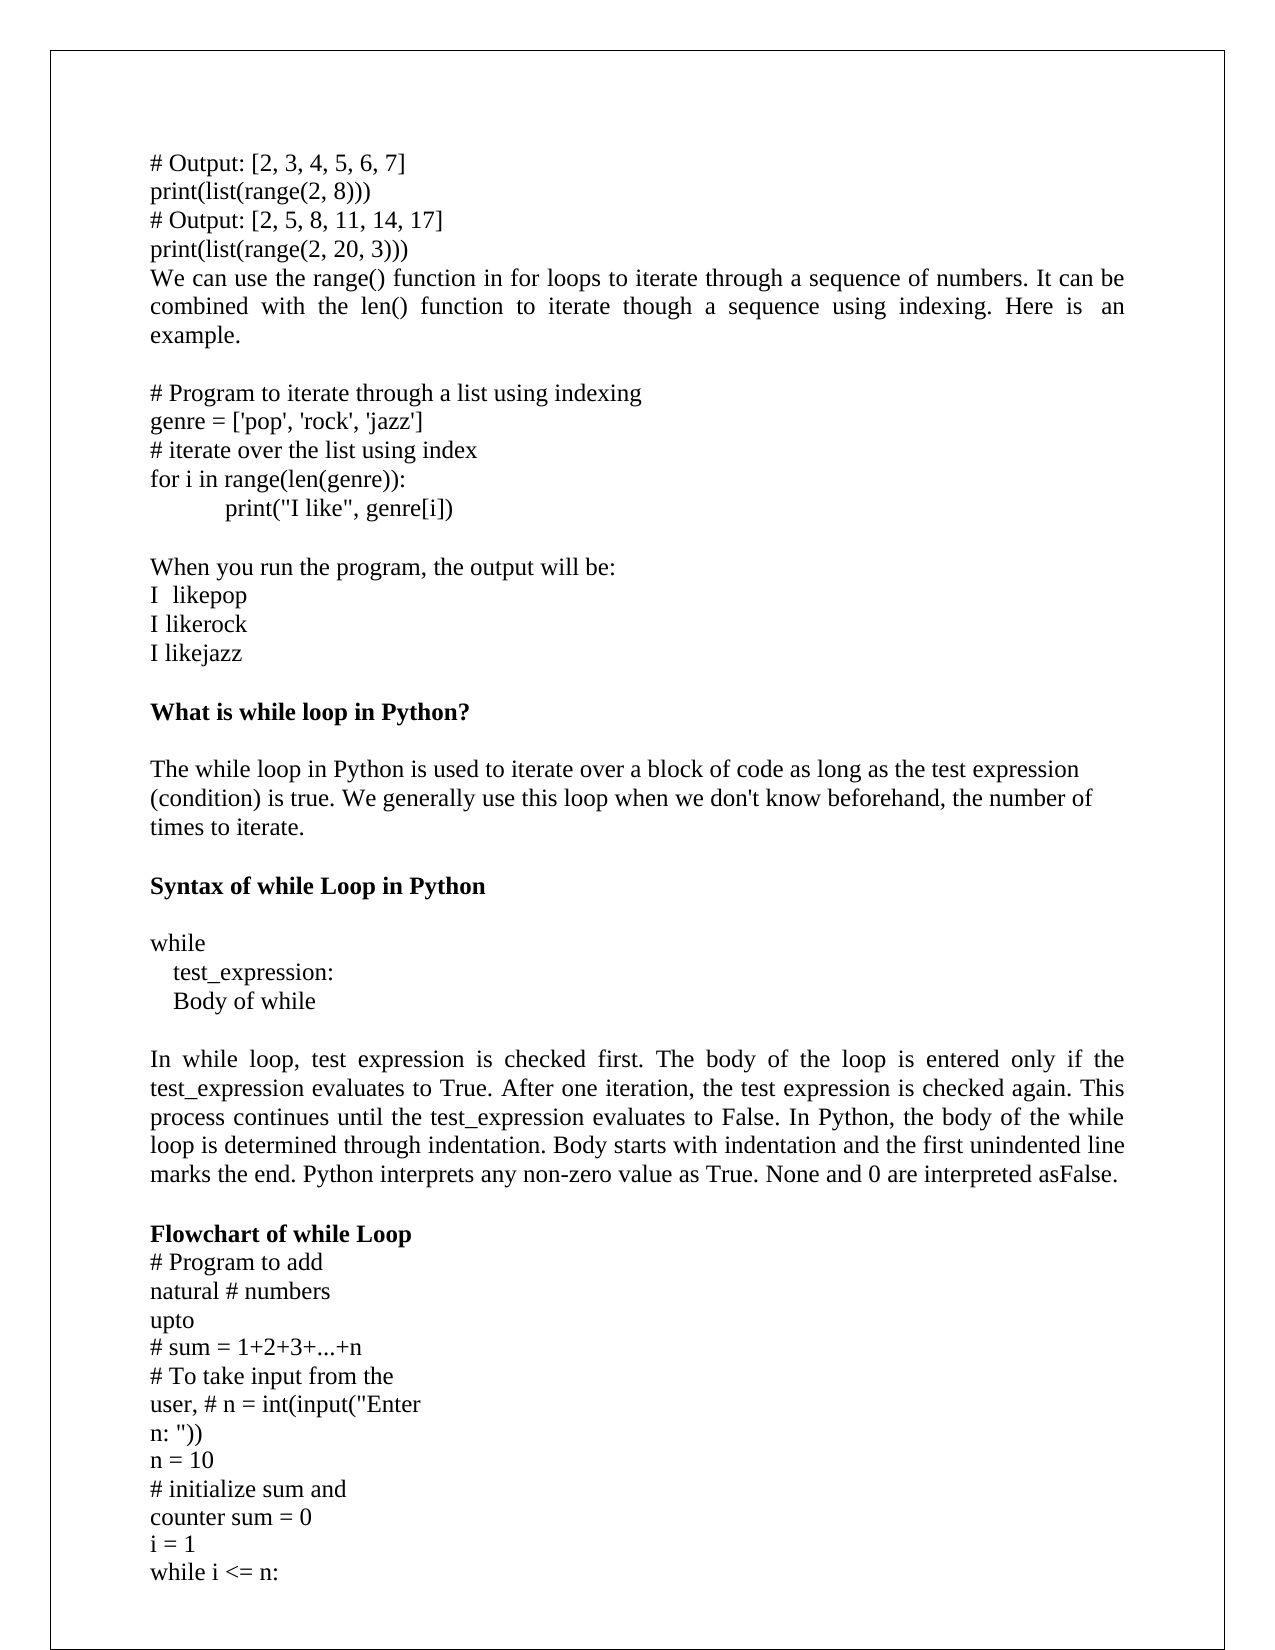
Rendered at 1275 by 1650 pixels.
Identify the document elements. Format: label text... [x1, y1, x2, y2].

text test_expression: [173, 957, 1223, 986]
text Body of while [173, 986, 1223, 1014]
text When you run the program, the output will be: [150, 552, 1223, 580]
text The while loop in Python is used to iterate over a block of code as long as the test expression (condition) is true. We generally use this loop when we don't know beforehand, the number of times to iterate. [150, 754, 1093, 841]
text # Program to iterate through a list using indexing genre = ['pop', 'rock', 'jazz'] [150, 378, 643, 435]
subtitle Syntax of while Loop in Python [150, 871, 1223, 900]
text I likepop I likerock I likejazz [150, 580, 247, 667]
text # sum = 1+2+3+...+n [150, 1334, 1223, 1361]
text We can use the range() function in for loops to iterate through a sequence of numbers. It can be combined with the len() function to iterate though a sequence using indexing. Here is an example. [150, 263, 1126, 349]
text print("I like", genre[i]) [225, 493, 1223, 522]
text n = 10 [150, 1447, 1223, 1474]
text # Output: [2, 5, 8, 11, 14, 17] [150, 205, 1223, 234]
text # initialize sum and counter sum = 0 [150, 1474, 347, 1531]
text print(list(range(2, 20, 3))) [150, 234, 1223, 263]
text # To take input from the user, # n = int(input("Enter n: ")) [150, 1361, 421, 1447]
text # Program to add natural # numbers upto [150, 1247, 331, 1334]
subtitle What is while loop in Python? [150, 697, 1223, 726]
text while i <= n: [150, 1558, 1223, 1586]
text # iterate over the list using index for i in range(len(genre)): [150, 435, 497, 493]
text i = 1 [150, 1531, 1223, 1558]
text while [150, 928, 1223, 957]
text # Output: [2, 3, 4, 5, 6, 7] [150, 148, 1223, 176]
subtitle Flowchart of while Loop [150, 1219, 1223, 1247]
text In while loop, test expression is checked first. The body of the loop is entered only if the test_expression evaluates to True. After one iteration, the test expression is checked again. This process continues until the test_expression evaluates to False. In Python, the body of the while loop is determined through indentation. Body starts with indentation and the first unindented line marks the end. Python interprets any non-zero value as True. None and 0 are interpreted asFalse. [150, 1044, 1126, 1188]
text print(list(range(2, 8))) [150, 176, 1223, 205]
